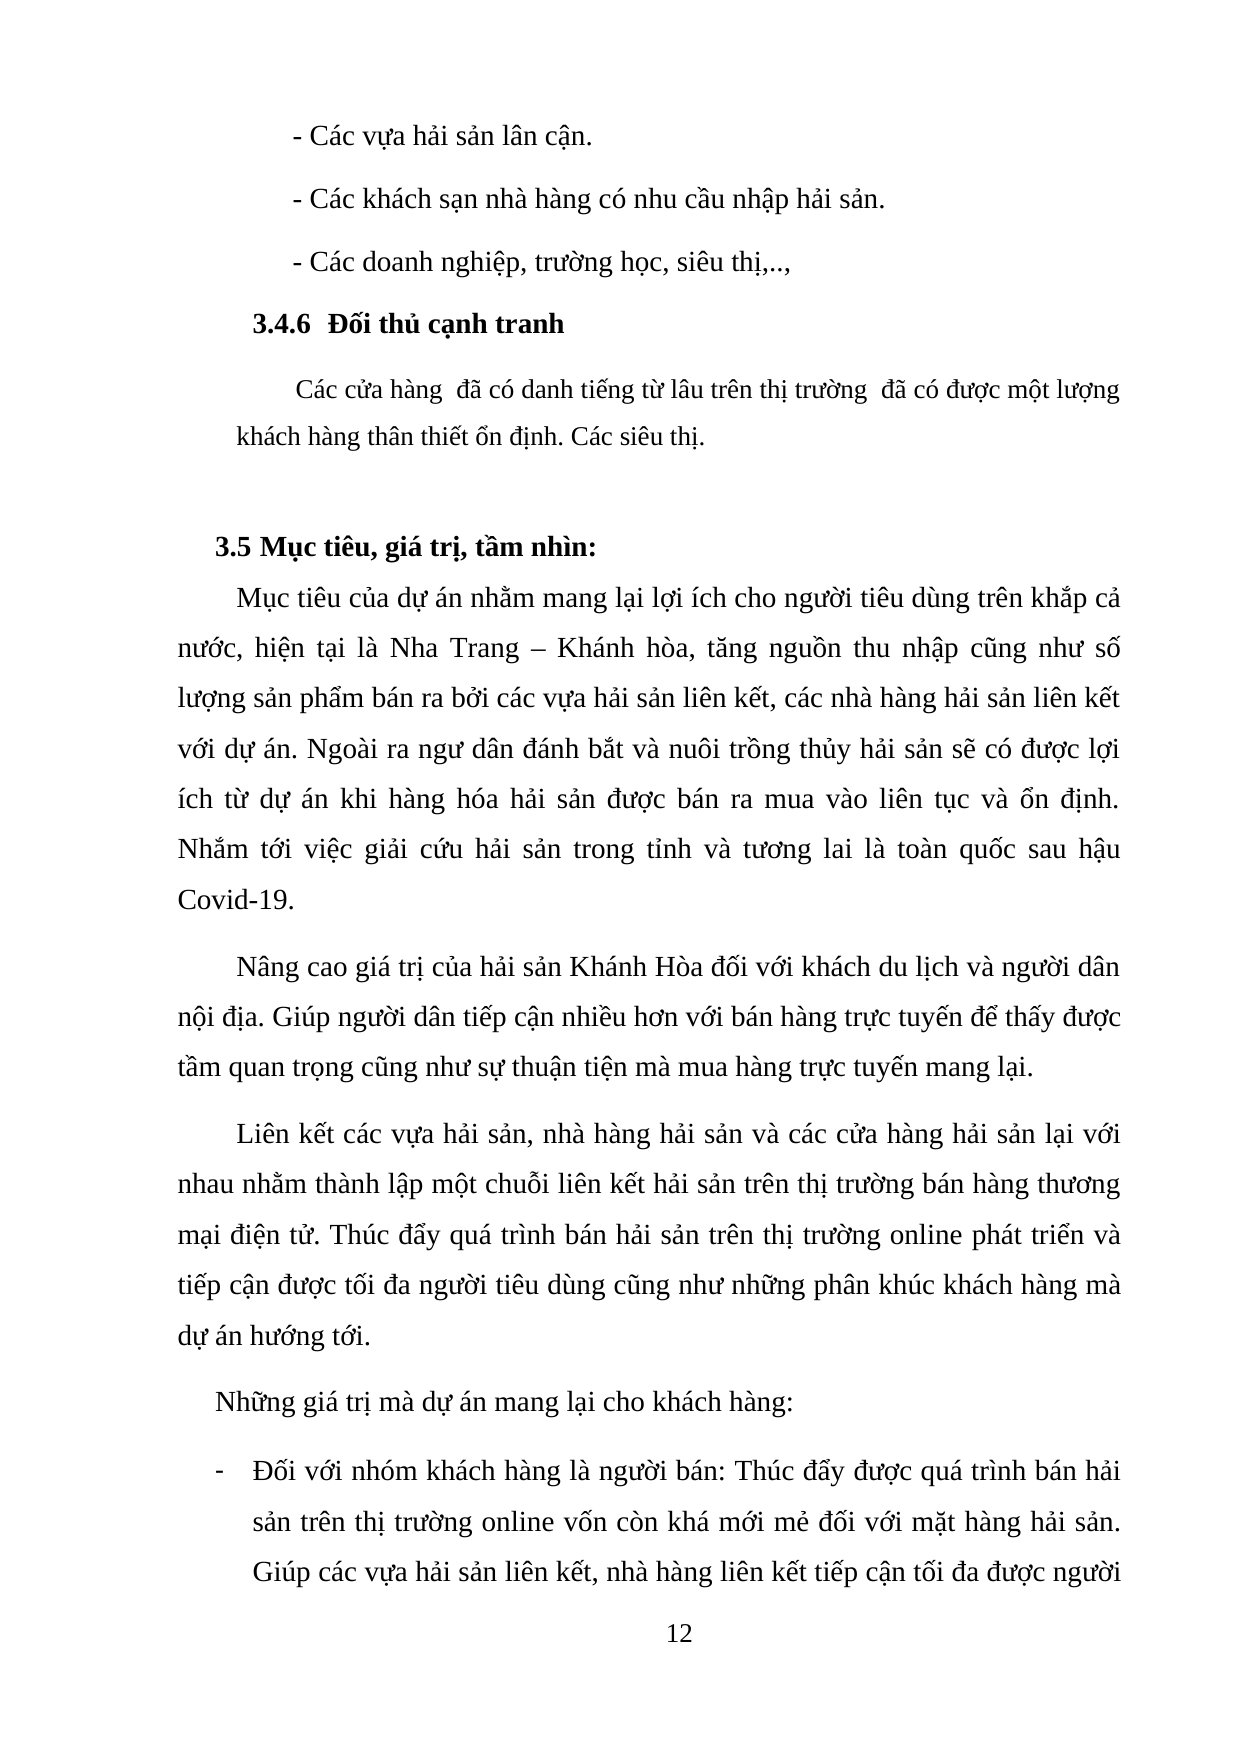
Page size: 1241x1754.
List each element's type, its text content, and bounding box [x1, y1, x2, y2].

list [215, 1452, 1122, 1588]
subtitle Mục tiêu, giá trị, tầm nhìn: [215, 529, 1122, 563]
text - Các vựa hải sản lân cận. [236, 118, 1122, 152]
text Các cửa hàng đã có danh tiếng từ lâu trên thị trường đã có được một lượng khách hàng thân thiết ổn định. Các siêu thị. [236, 373, 1122, 451]
text - Các doanh nghiệp, trường học, siêu thị,.., [236, 244, 1122, 277]
list Đối thủ cạnh tranh [252, 307, 1122, 340]
text Liên kết các vựa hải sản, nhà hàng hải sản và các cửa hàng hải sản lại với nhau nhằm thành lập một chuỗi liên kết hải sản trên thị trường bán hàng thương mại điện tử. Thúc đẩy quá trình bán hải sản trên thị trường online phát triển và tiếp cận được tối đa người tiêu dùng cũng như những phân khúc khách hàng mà dự án hướng tới. [177, 1116, 1122, 1351]
text Nâng cao giá trị của hải sản Khánh Hòa đối với khách du lịch và người dân nội địa. Giúp người dân tiếp cận nhiều hơn với bán hàng trực tuyến để thấy được tầm quan trọng cũng như sự thuận tiện mà mua hàng trực tuyến mang lại. [177, 949, 1122, 1083]
text - Các khách sạn nhà hàng có nhu cầu nhập hải sản. [236, 181, 1122, 214]
text Những giá trị mà dự án mang lại cho khách hàng: [177, 1384, 1122, 1418]
text Mục tiêu của dự án nhằm mang lại lợi ích cho người tiêu dùng trên khắp cả nước, hiện tại là Nha Trang – Khánh hòa, tăng nguồn thu nhập cũng như số lượng sản phẩm bán ra bởi các vựa hải sản liên kết, các nhà hàng hải sản liên kết với dự án. Ngoài ra ngư dân đánh bắt và nuôi trồng thủy hải sản sẽ có được lợi ích từ dự án khi hàng hóa hải sản được bán ra mua vào liên tục và ổn định. Nhắm tới việc giải cứu hải sản trong tỉnh và tương lai là toàn quốc sau hậu Covid-19. [177, 580, 1122, 915]
